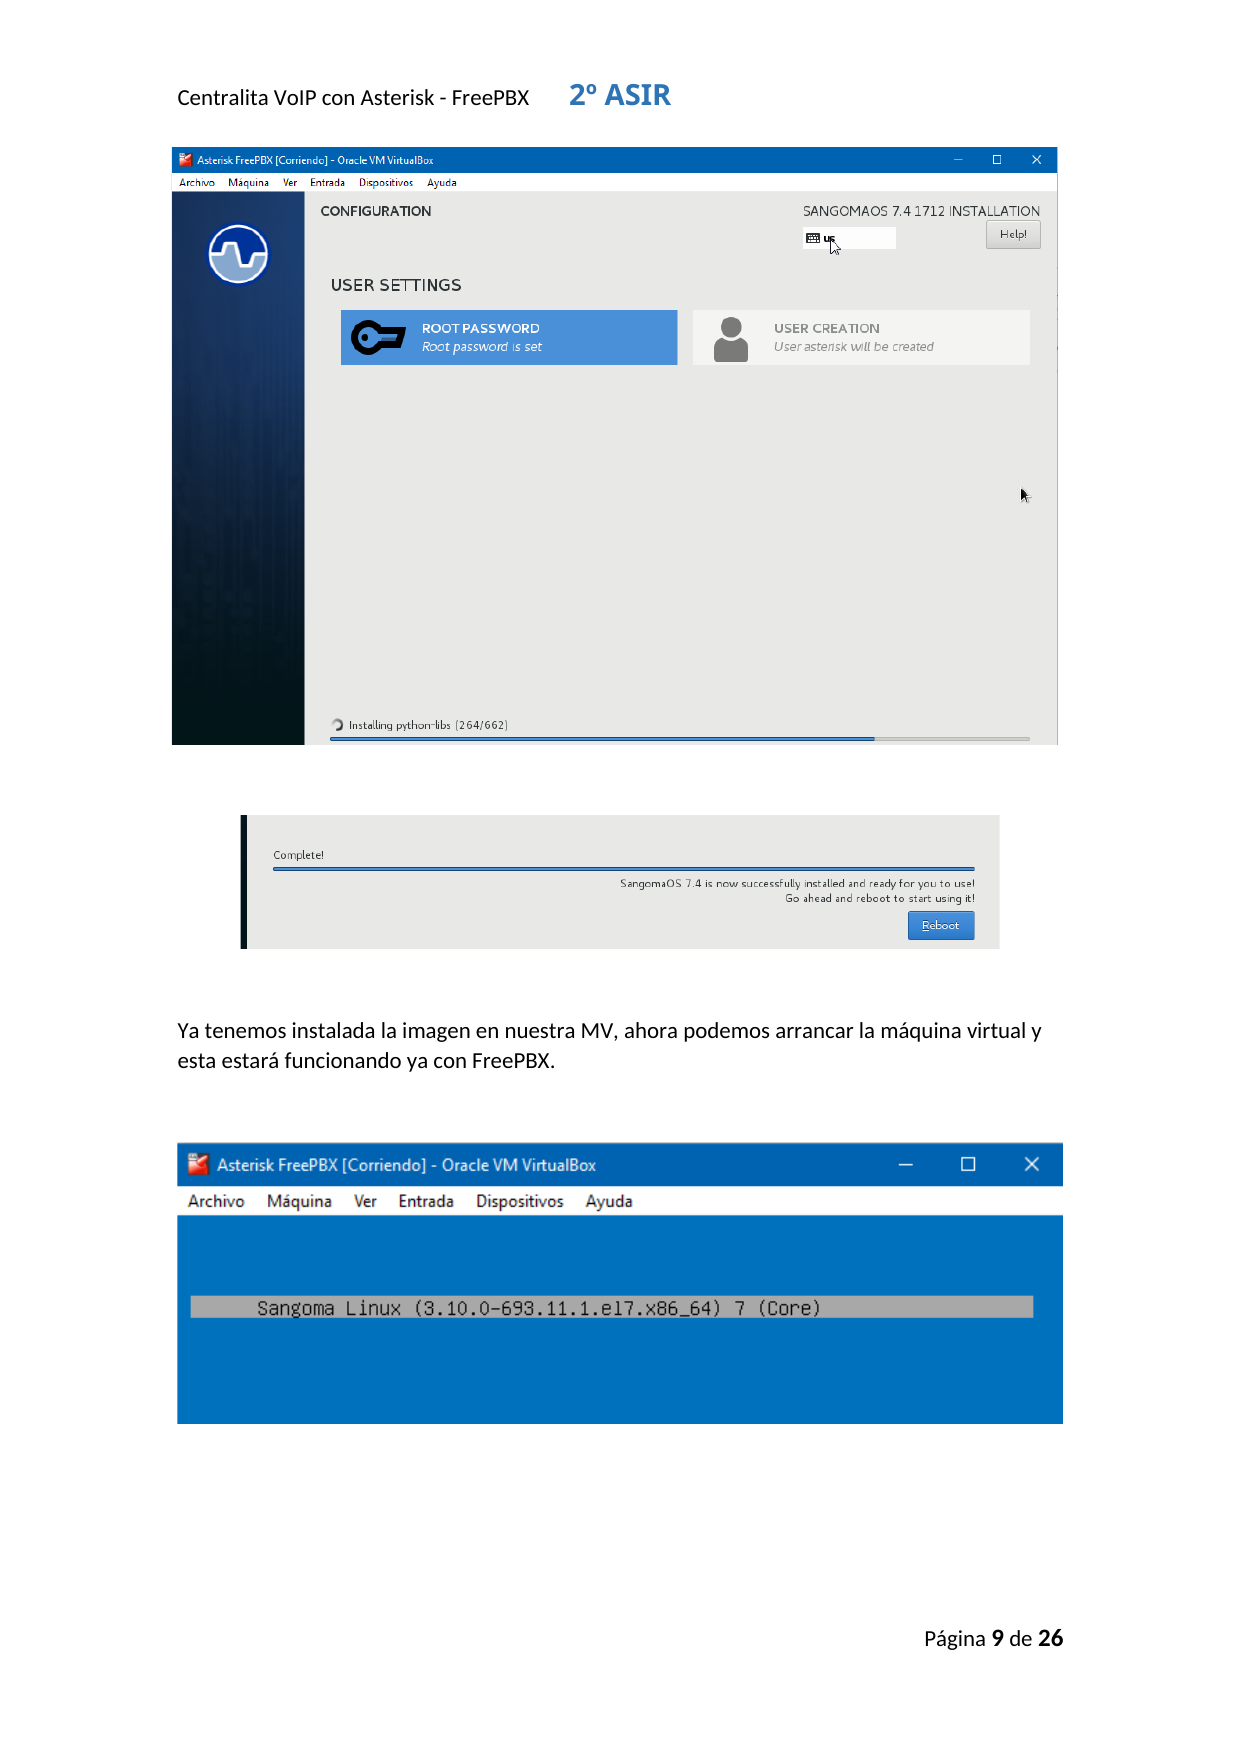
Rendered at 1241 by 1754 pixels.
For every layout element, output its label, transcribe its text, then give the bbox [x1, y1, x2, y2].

picture [240, 815, 1000, 949]
picture [177, 1142, 1063, 1424]
picture [171, 147, 1058, 745]
text Ya tenemos instalada la imagen en nuestra MV, ahora podemos arrancar la máquina virtual y esta estará funcionando ya con FreePBX. [177, 1016, 1063, 1074]
